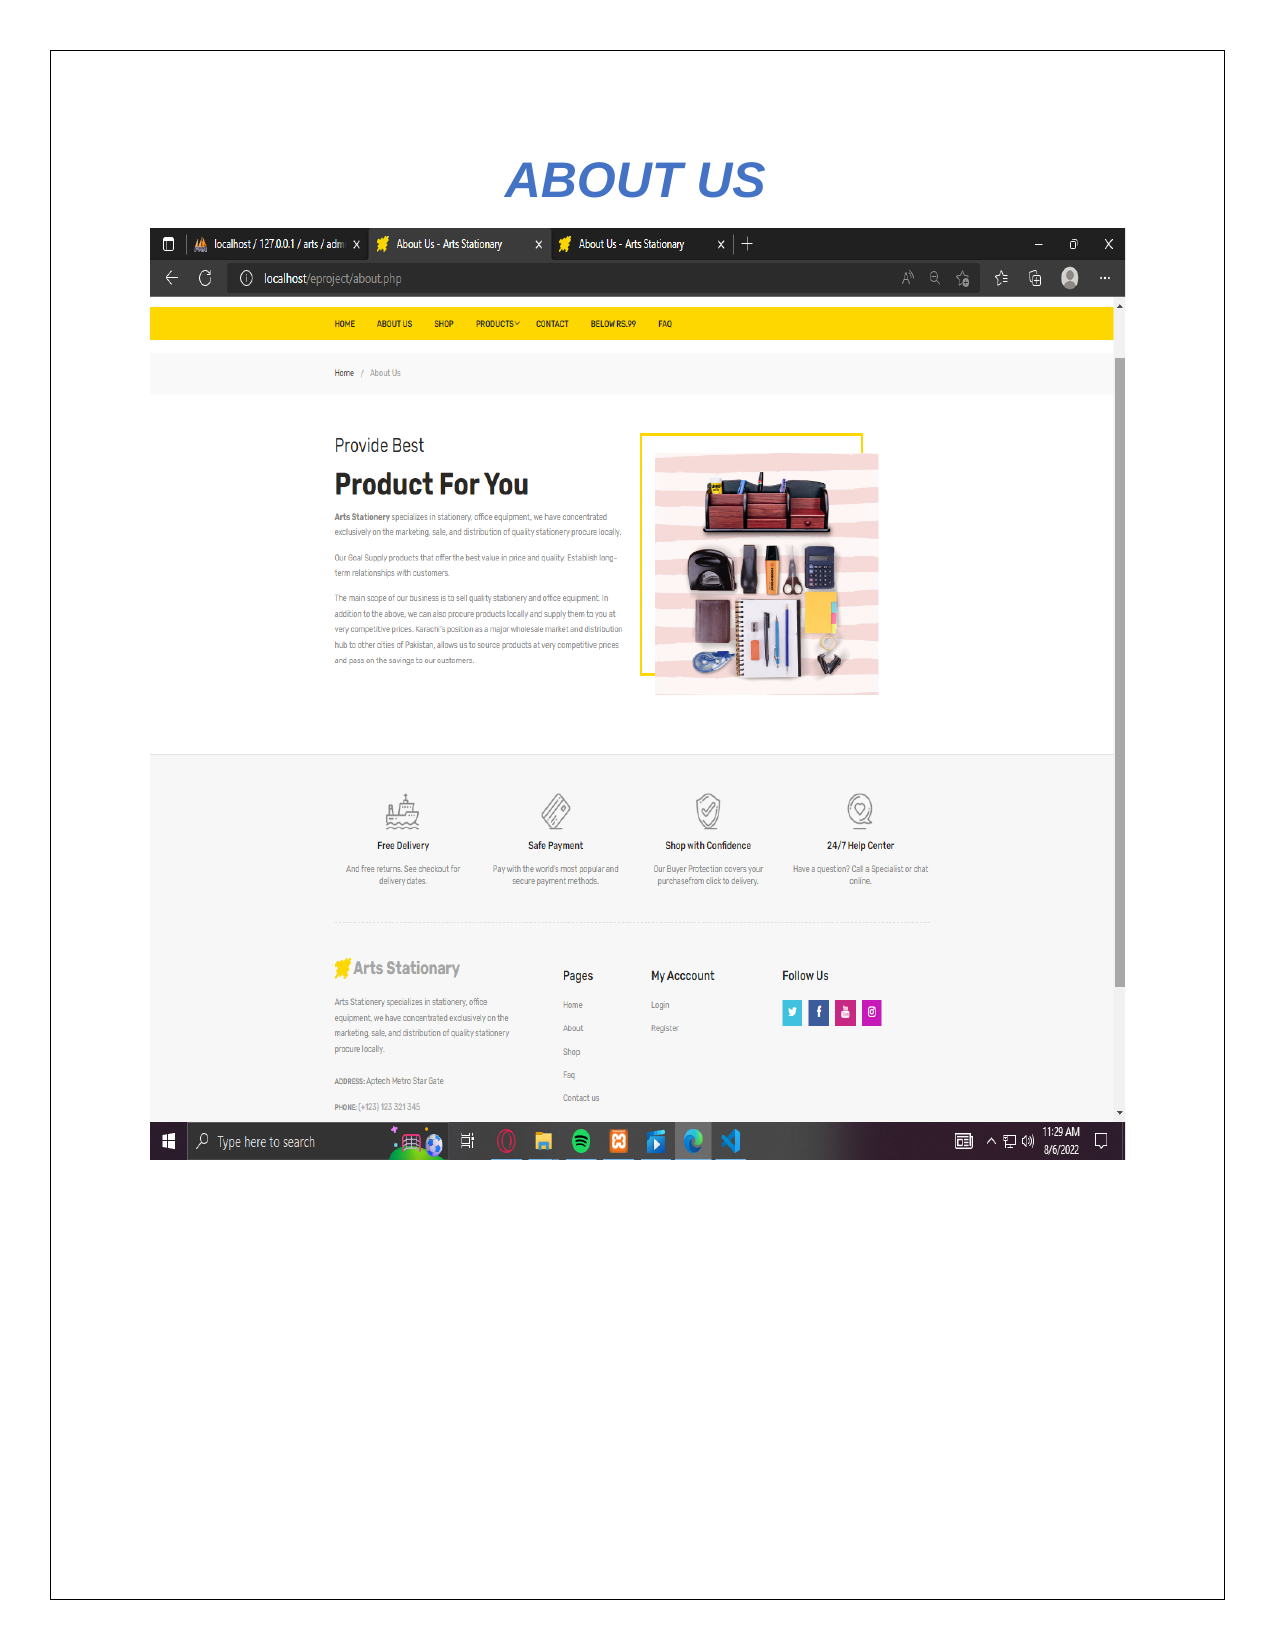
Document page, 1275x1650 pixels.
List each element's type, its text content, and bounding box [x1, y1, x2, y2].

text ABOUT US [150, 150, 1125, 207]
picture [150, 228, 1125, 1160]
